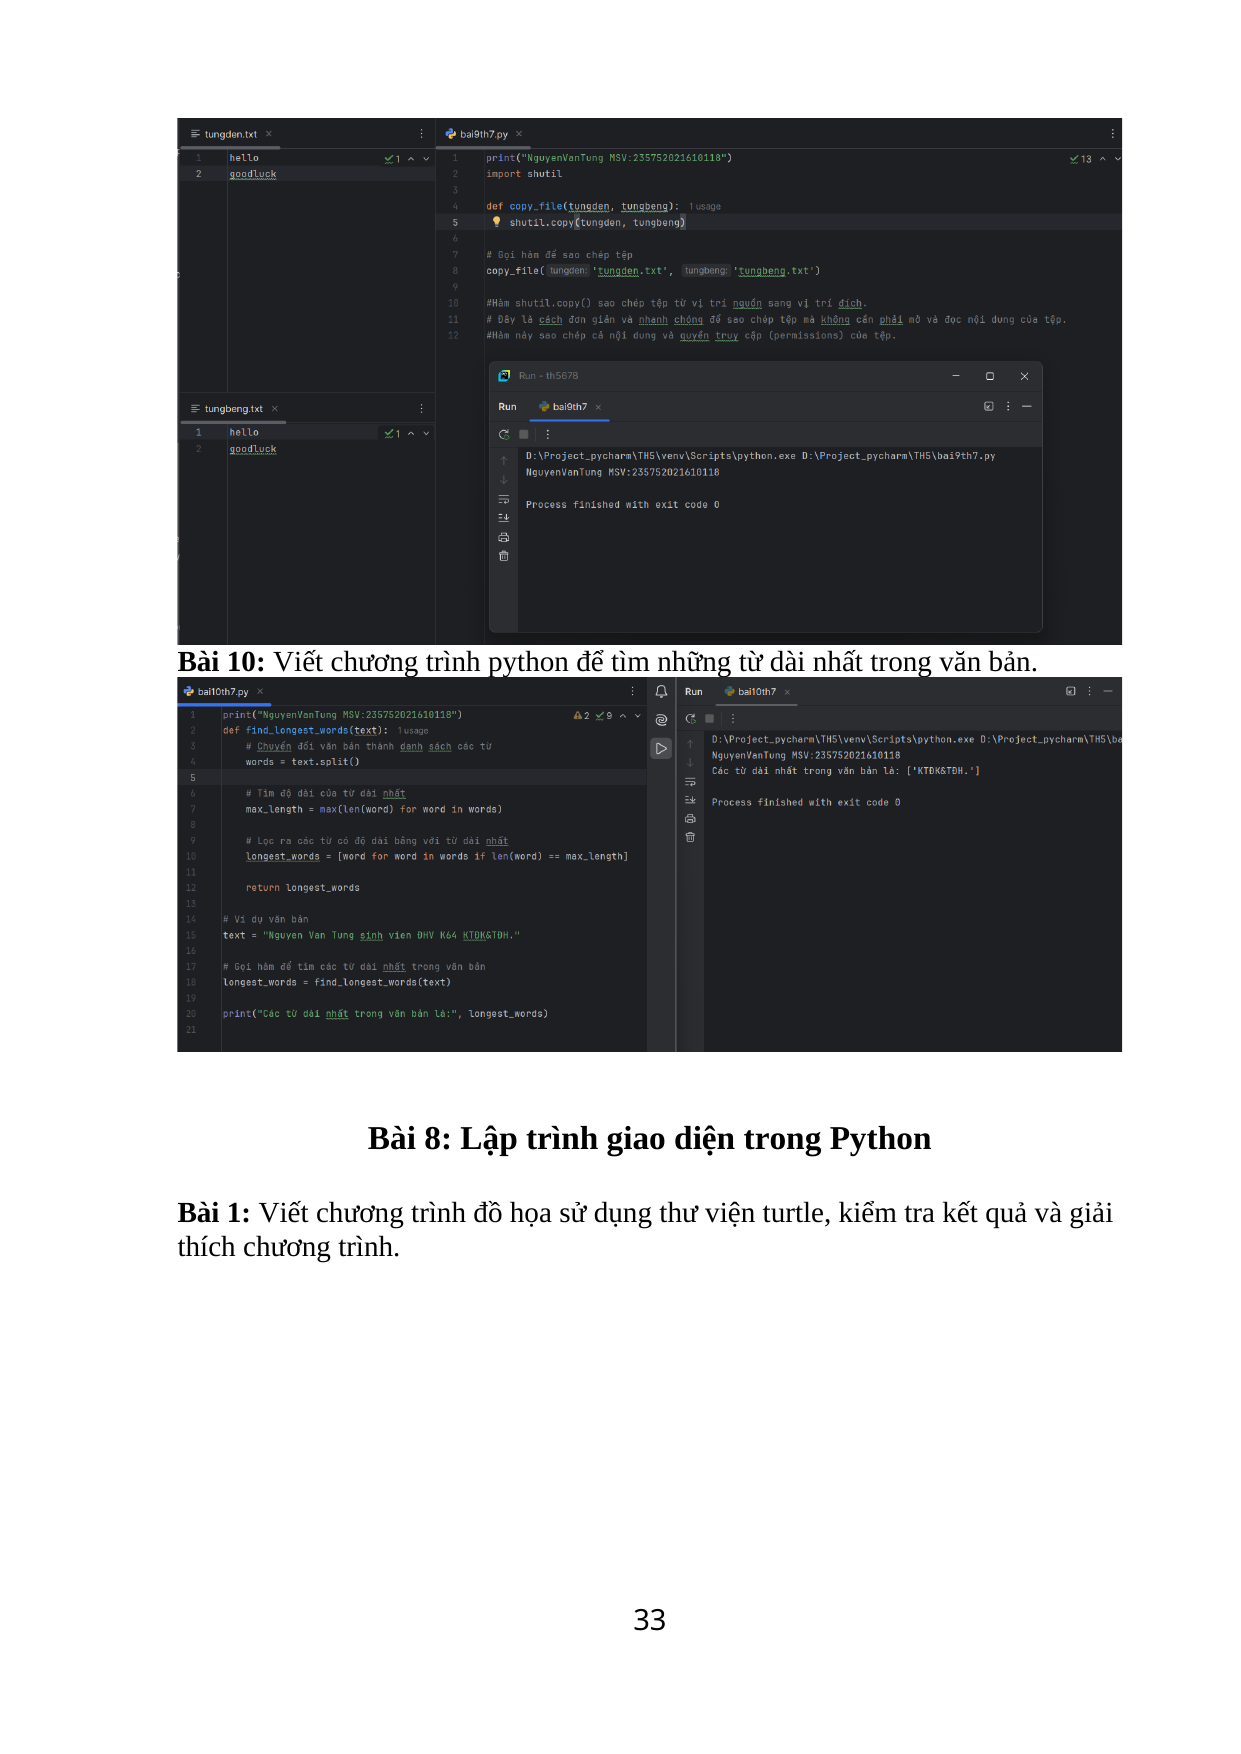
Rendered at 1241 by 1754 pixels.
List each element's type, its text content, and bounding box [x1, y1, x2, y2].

picture [177, 677, 1123, 1052]
text Bài 10: Viết chương trình python để tìm những từ dài nhất trong văn bản. [177, 645, 1122, 677]
text Bài 1: Viết chương trình đồ họa sử dụng thư viện turtle, kiểm tra kết quả và giải thích chương trình. [177, 1195, 1122, 1262]
text Bài 8: Lập trình giao diện trong Python [177, 1119, 1122, 1157]
picture [177, 118, 1123, 645]
